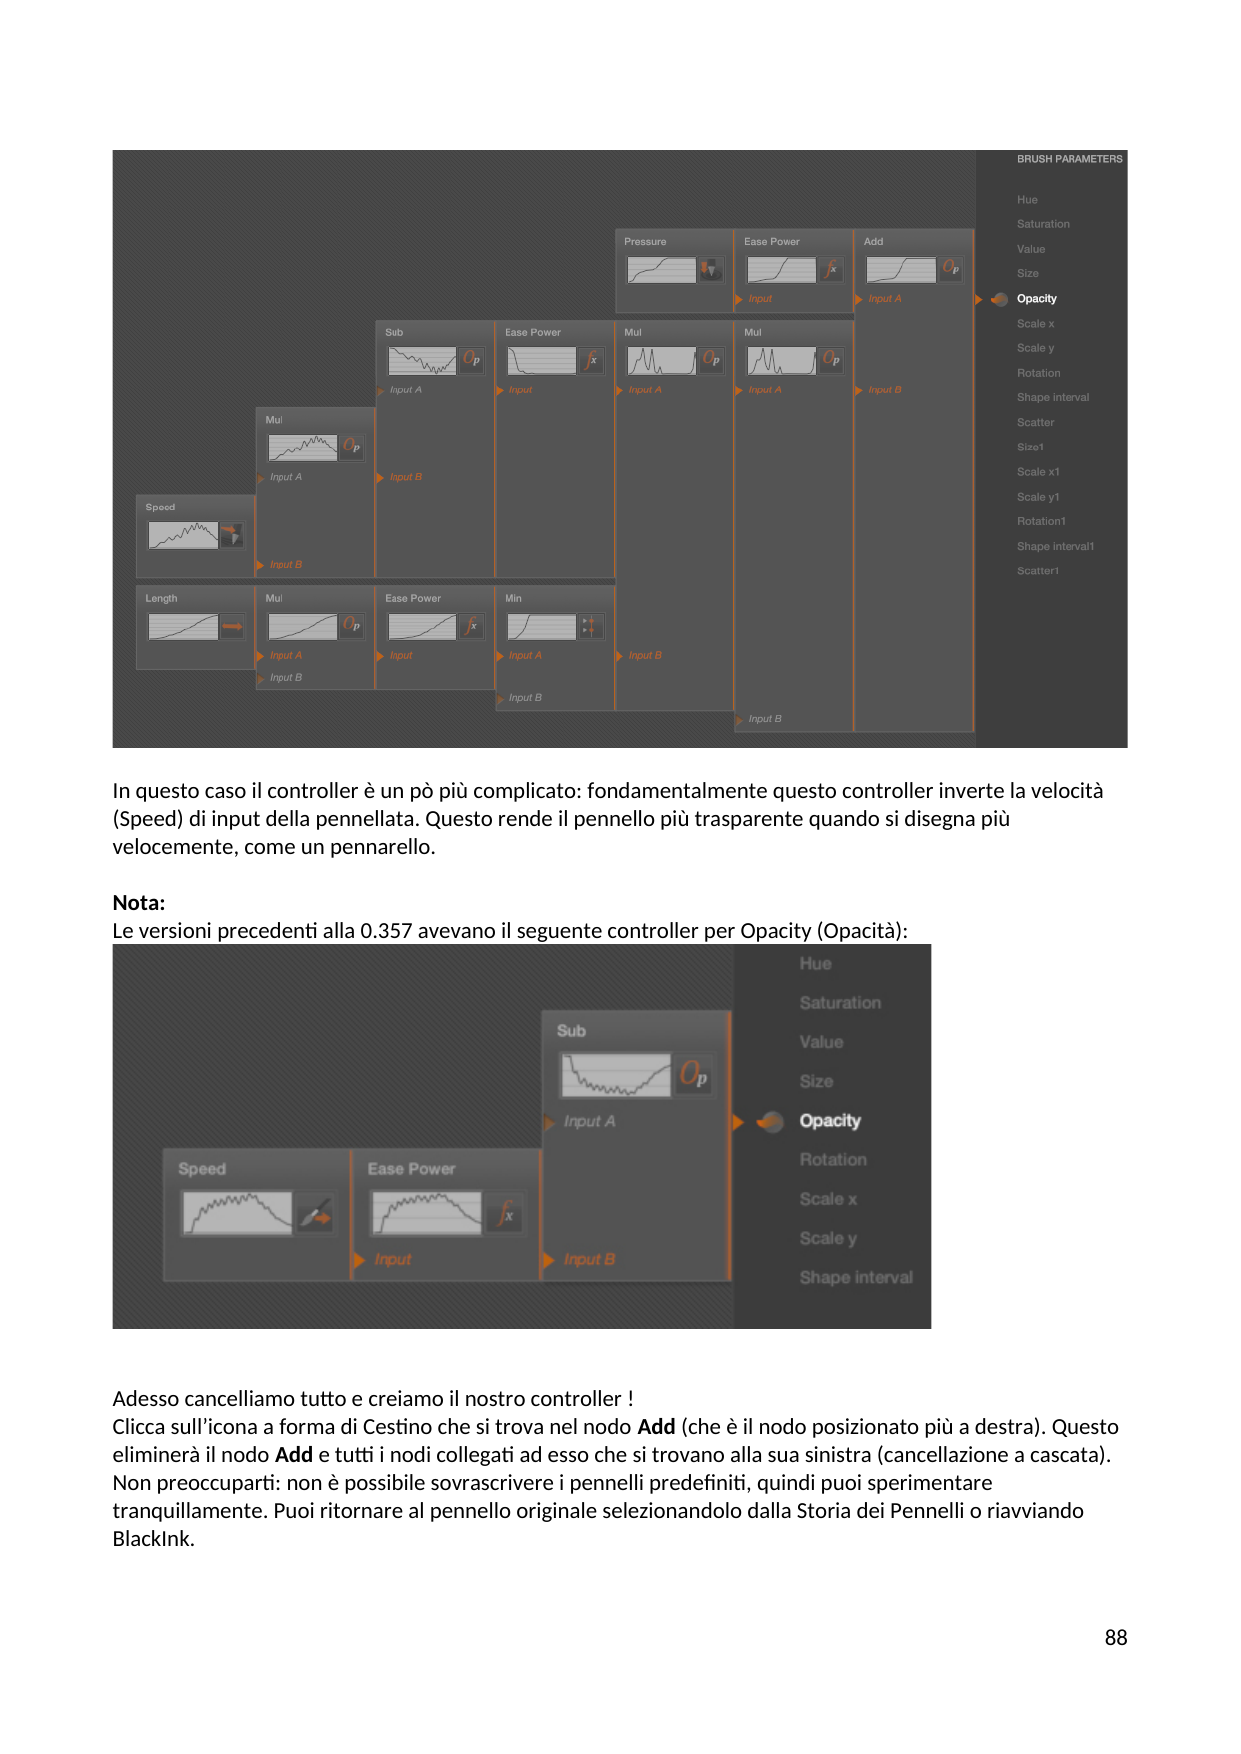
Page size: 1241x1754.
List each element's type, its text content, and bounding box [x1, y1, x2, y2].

text Clicca sull’icona a forma di Cestino che si trova nel nodo Add (che è il nodo posizionato più a destra). Questo eliminerà il nodo Add e tutti i nodi collegati ad esso che si trovano alla sua sinistra (cancellazione a cascata). [112, 1412, 1128, 1468]
text Non preoccuparti: non è possibile sovrascrivere i pennelli predefiniti, quindi puoi sperimentare tranquillamente. Puoi ritornare al pennello originale selezionandolo dalla Storia dei Pennelli o riavviando BlackInk. [112, 1468, 1128, 1553]
text Adesso cancelliamo tutto e creiamo il nostro controller ! [112, 1384, 1128, 1412]
text Nota: [112, 888, 1128, 916]
text Le versioni precedenti alla 0.357 avevano il seguente controller per Opacity (Opacità): [112, 916, 1128, 944]
text In questo caso il controller è un pò più complicato: fondamentalmente questo controller inverte la velocità (Speed) di input della pennellata. Questo rende il pennello più trasparente quando si disegna più velocemente, come un pennarello. [112, 776, 1128, 860]
picture [112, 944, 932, 1329]
picture [112, 150, 1128, 748]
